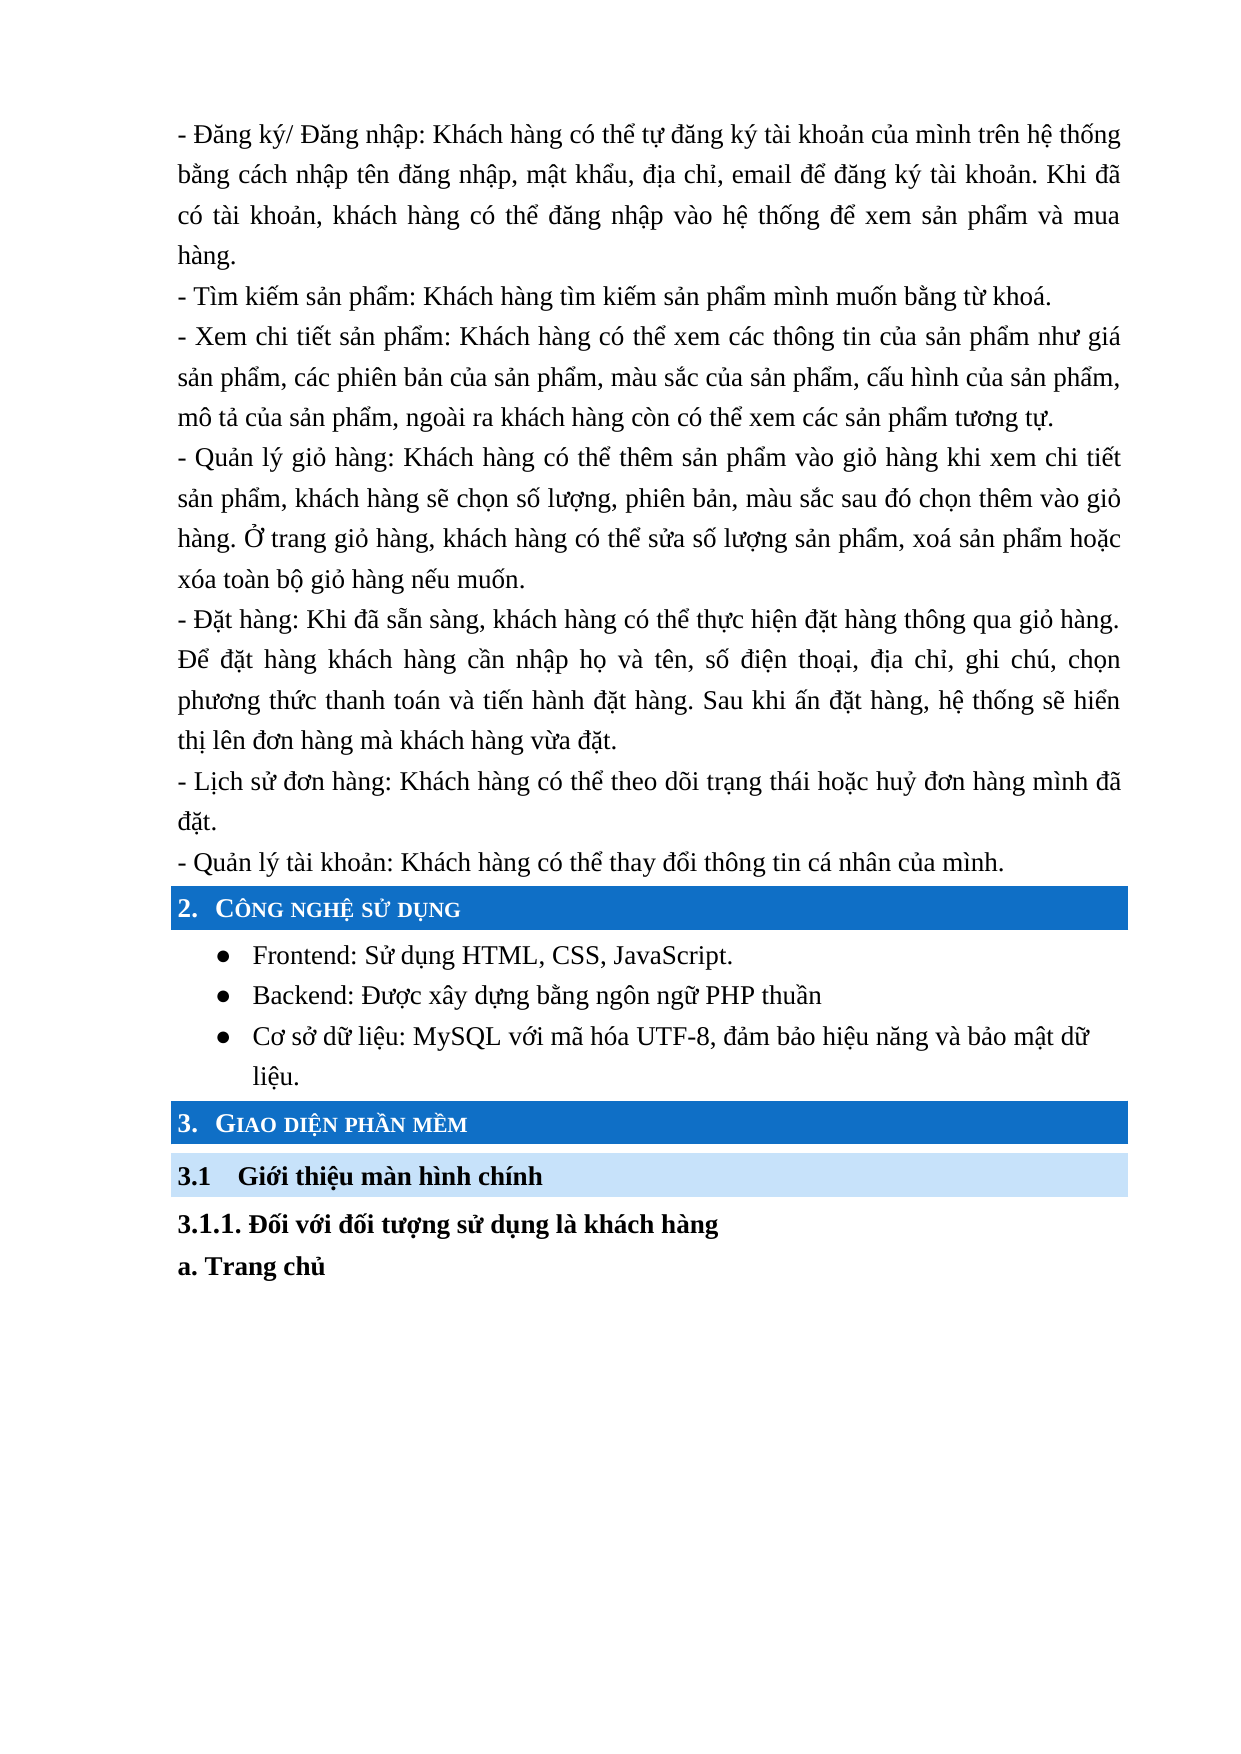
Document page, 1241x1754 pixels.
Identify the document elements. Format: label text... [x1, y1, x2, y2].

list Cơ sở dữ liệu: MySQL với mã hóa UTF-8, đảm bảo hiệu năng và bảo mật dữ liệu. [215, 1020, 1122, 1091]
text - Quản lý tài khoản: Khách hàng có thể thay đổi thông tin cá nhân của mình. [177, 846, 1122, 877]
list Backend: Được xây dựng bằng ngôn ngữ PHP thuần [215, 979, 1122, 1011]
list Frontend: Sử dụng HTML, CSS, JavaScript. [215, 939, 1122, 970]
subtitle Giới thiệu màn hình chính [177, 1160, 1122, 1191]
text - Quản lý giỏ hàng: Khách hàng có thể thêm sản phẩm vào giỏ hàng khi xem chi tiết sản phẩm, khách hàng sẽ chọn số lượng, phiên bản, màu sắc sau đó chọn thêm vào giỏ hàng. Ở trang giỏ hàng, khách hàng có thể sửa số lượng sản phẩm, xoá sản phẩm hoặc xóa toàn bộ giỏ hàng nếu muốn. [177, 441, 1122, 594]
text - Đăng ký/ Đăng nhập: Khách hàng có thể tự đăng ký tài khoản của mình trên hệ thống bằng cách nhập tên đăng nhập, mật khẩu, địa chỉ, email để đăng ký tài khoản. Khi đã có tài khoản, khách hàng có thể đăng nhập vào hệ thống để xem sản phẩm và mua hàng. [177, 118, 1122, 271]
text - Đặt hàng: Khi đã sẵn sàng, khách hàng có thể thực hiện đặt hàng thông qua giỏ hàng. Để đặt hàng khách hàng cần nhập họ và tên, số điện thoại, địa chỉ, ghi chú, chọn phương thức thanh toán và tiến hành đặt hàng. Sau khi ấn đặt hàng, hệ thống sẽ hiển thị lên đơn hàng mà khách hàng vừa đặt. [177, 603, 1122, 756]
text - Tìm kiếm sản phẩm: Khách hàng tìm kiếm sản phẩm mình muốn bằng từ khoá. [177, 280, 1122, 311]
subtitle Công nghệ sử dụng [178, 892, 1122, 923]
subtitle Giao diện phần mềm [178, 1107, 1122, 1138]
text - Lịch sử đơn hàng: Khách hàng có thể theo dõi trạng thái hoặc huỷ đơn hàng mình đã đặt. [177, 765, 1122, 836]
text 3.1.1. Đối với đối tượng sử dụng là khách hàng [177, 1206, 1122, 1240]
text a. Trang chủ [177, 1250, 1122, 1281]
text - Xem chi tiết sản phẩm: Khách hàng có thể xem các thông tin của sản phẩm như giá sản phẩm, các phiên bản của sản phẩm, màu sắc của sản phẩm, cấu hình của sản phẩm, mô tả của sản phẩm, ngoài ra khách hàng còn có thể xem các sản phẩm tương tự. [177, 320, 1122, 432]
